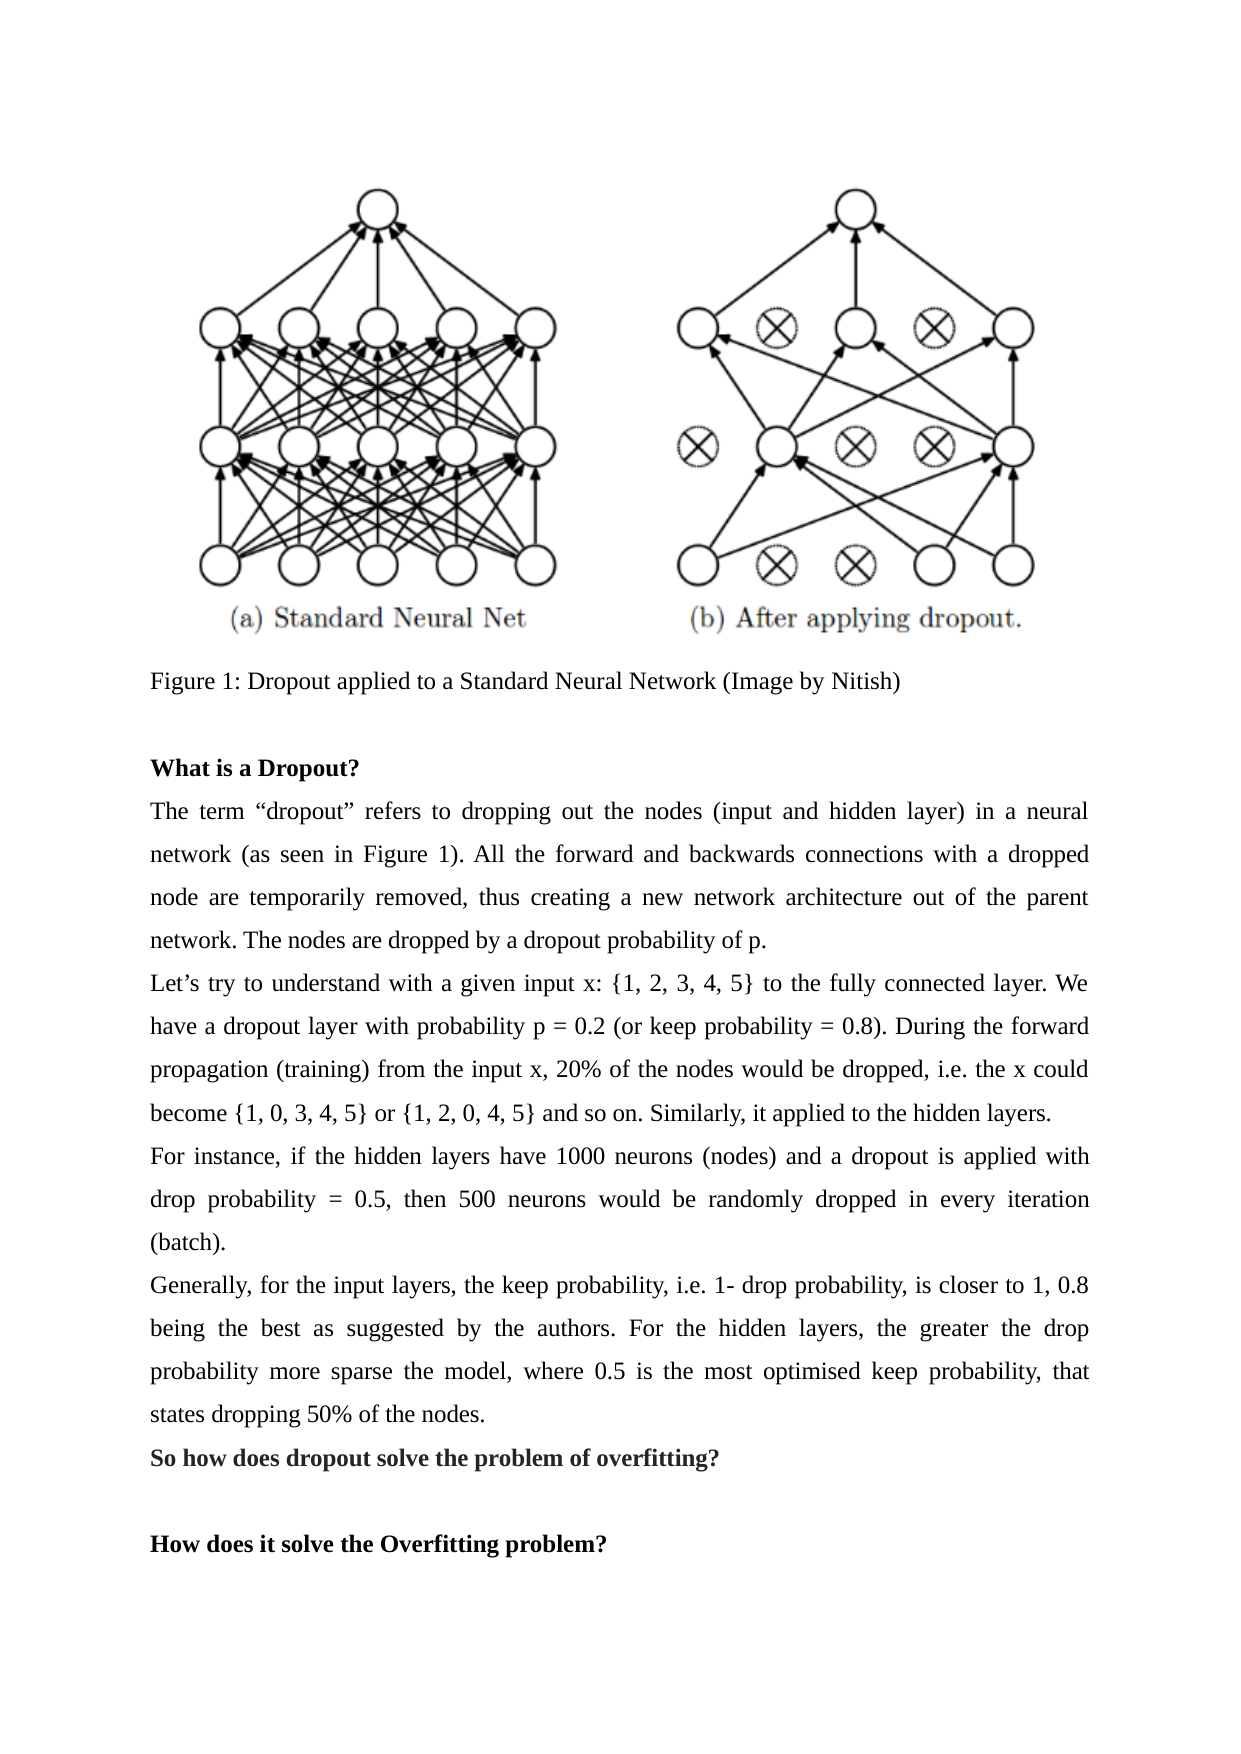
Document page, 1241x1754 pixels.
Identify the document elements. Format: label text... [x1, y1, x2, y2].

text What is a Dropout? [150, 753, 1090, 781]
text How does it solve the Overfitting problem? [150, 1529, 1090, 1558]
text Let’s try to understand with a given input x: {1, 2, 3, 4, 5} to the fully connected layer. We have a dropout layer with probability p = 0.2 (or keep probability = 0.8). During the forward propagation (training) from the input x, 20% of the nodes would be dropped, i.e. the x could become {1, 0, 3, 4, 5} or {1, 2, 0, 4, 5} and so on. Similarly, it applied to the hidden layers. [150, 968, 1090, 1126]
text For instance, if the hidden layers have 1000 neurons (nodes) and a dropout is applied with drop probability = 0.5, then 500 neurons would be randomly dropped in every iteration (batch). [150, 1141, 1090, 1256]
text Generally, for the input layers, the keep probability, i.e. 1- drop probability, is closer to 1, 0.8 being the best as suggested by the authors. For the hidden layers, the greater the drop probability more sparse the model, where 0.5 is the most optimised keep probability, that states dropping 50% of the nodes. [150, 1270, 1090, 1428]
text So how does dropout solve the problem of overfitting? [150, 1443, 1090, 1471]
picture [150, 150, 1091, 653]
text The term “dropout” refers to dropping out the nodes (input and hidden layer) in a neural network (as seen in Figure 1). All the forward and backwards connections with a dropped node are temporarily removed, thus creating a new network architecture out of the parent network. The nodes are dropped by a dropout probability of p. [150, 796, 1090, 954]
text Figure 1: Dropout applied to a Standard Neural Network (Image by Nitish) [150, 666, 1090, 695]
